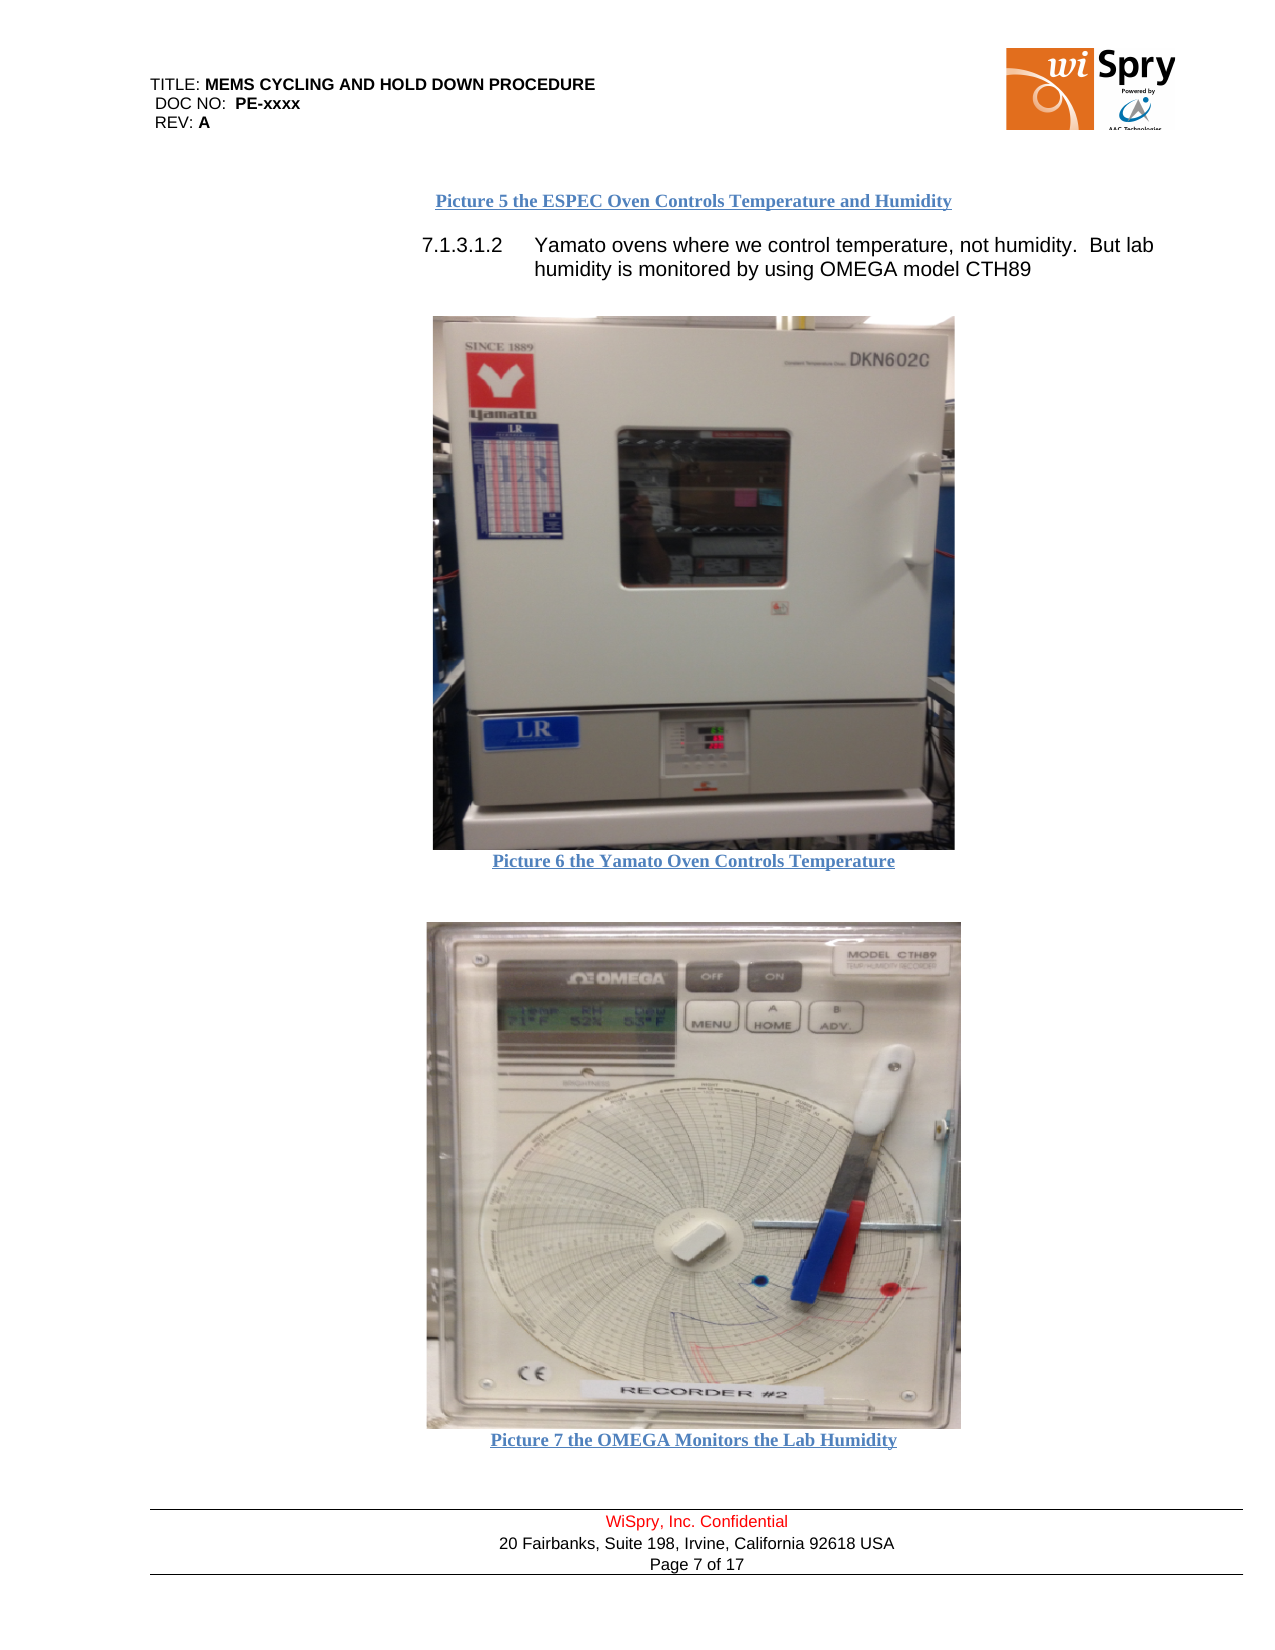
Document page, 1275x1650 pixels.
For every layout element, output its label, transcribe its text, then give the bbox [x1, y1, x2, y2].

text Picture 5 the ESPEC Oven Controls Temperature and Humidity [150, 190, 1237, 212]
picture [1006, 48, 1175, 130]
text Picture 6 the Yamato Oven Controls Temperature [150, 849, 1237, 871]
picture [432, 316, 955, 850]
picture [426, 922, 961, 1429]
list Yamato ovens where we control temperature, not humidity. But lab humidity is monitored by using OMEGA model CTH89 [422, 232, 1237, 280]
text Picture 7 the OMEGA Monitors the Lab Humidity [150, 1428, 1237, 1450]
